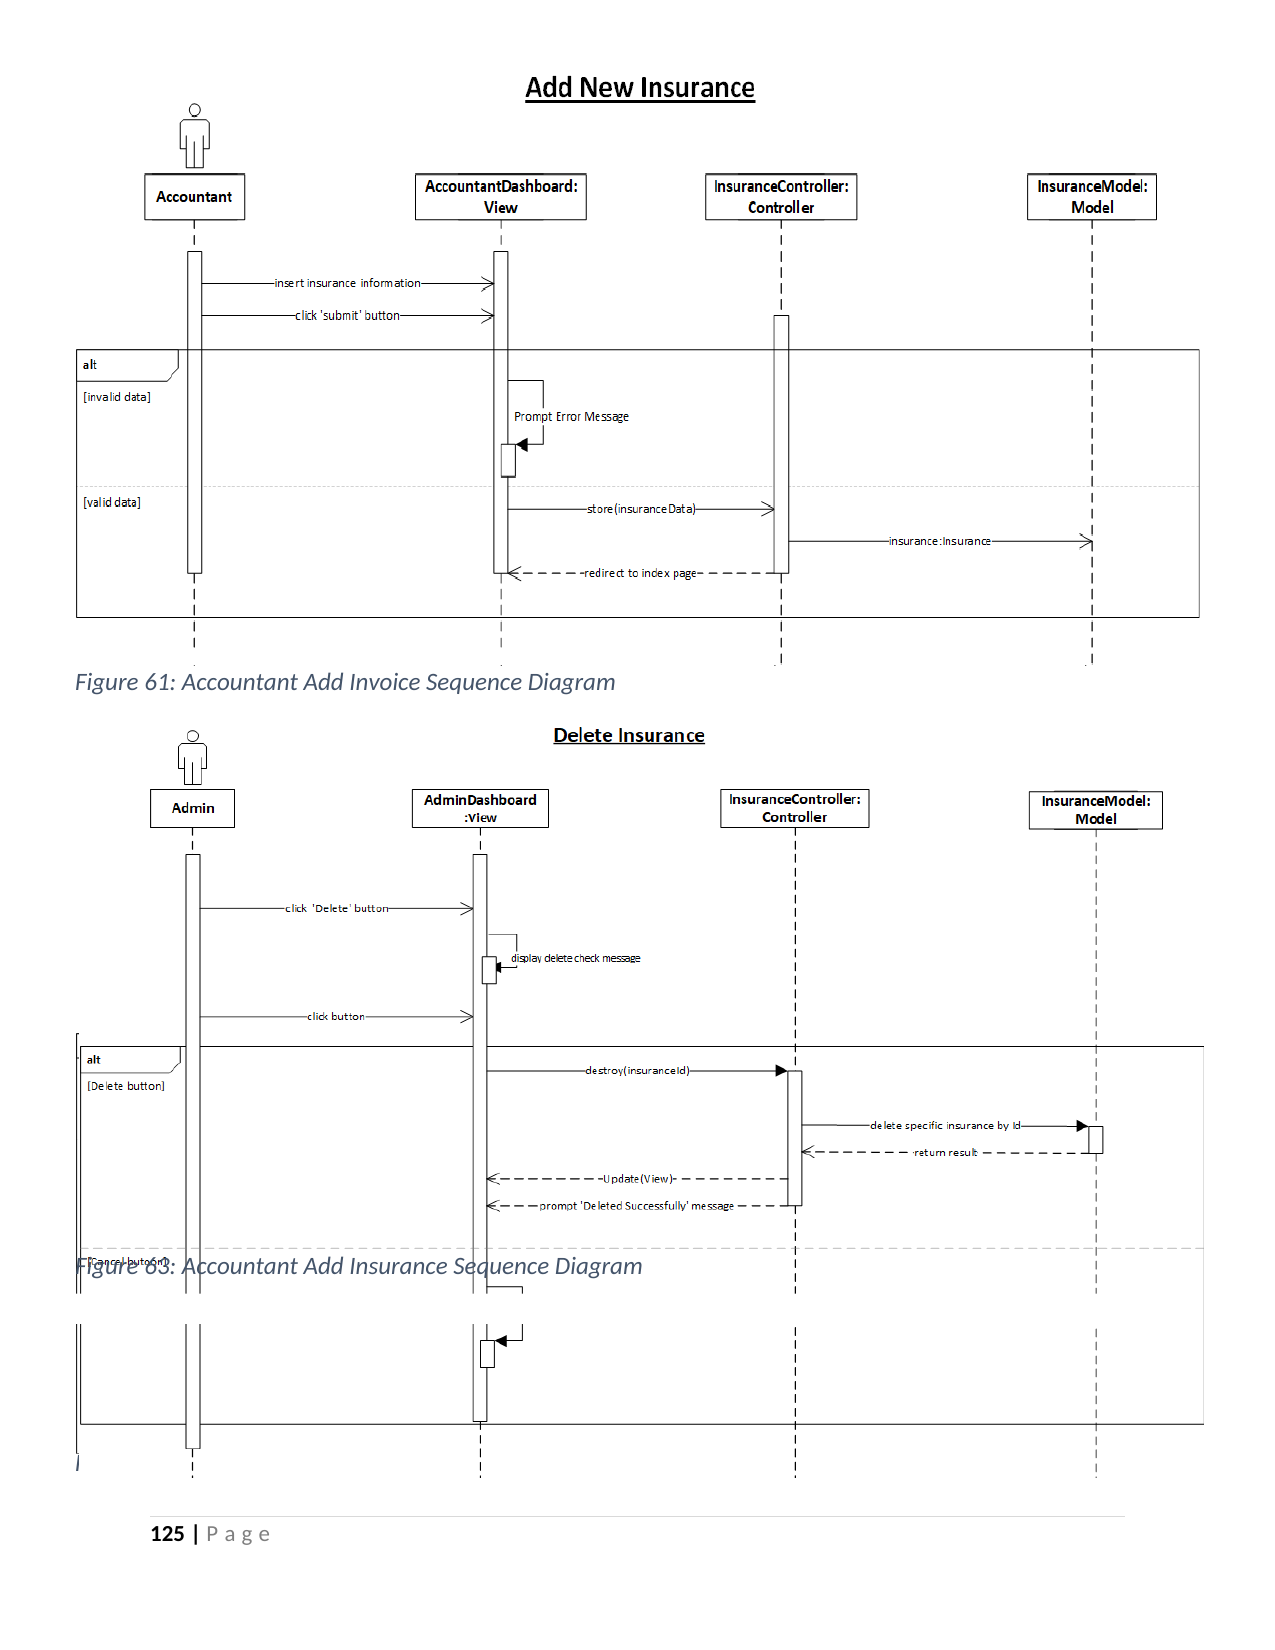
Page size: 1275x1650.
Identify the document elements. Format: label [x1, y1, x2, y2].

picture [75, 715, 1204, 1478]
picture [75, 60, 1200, 665]
